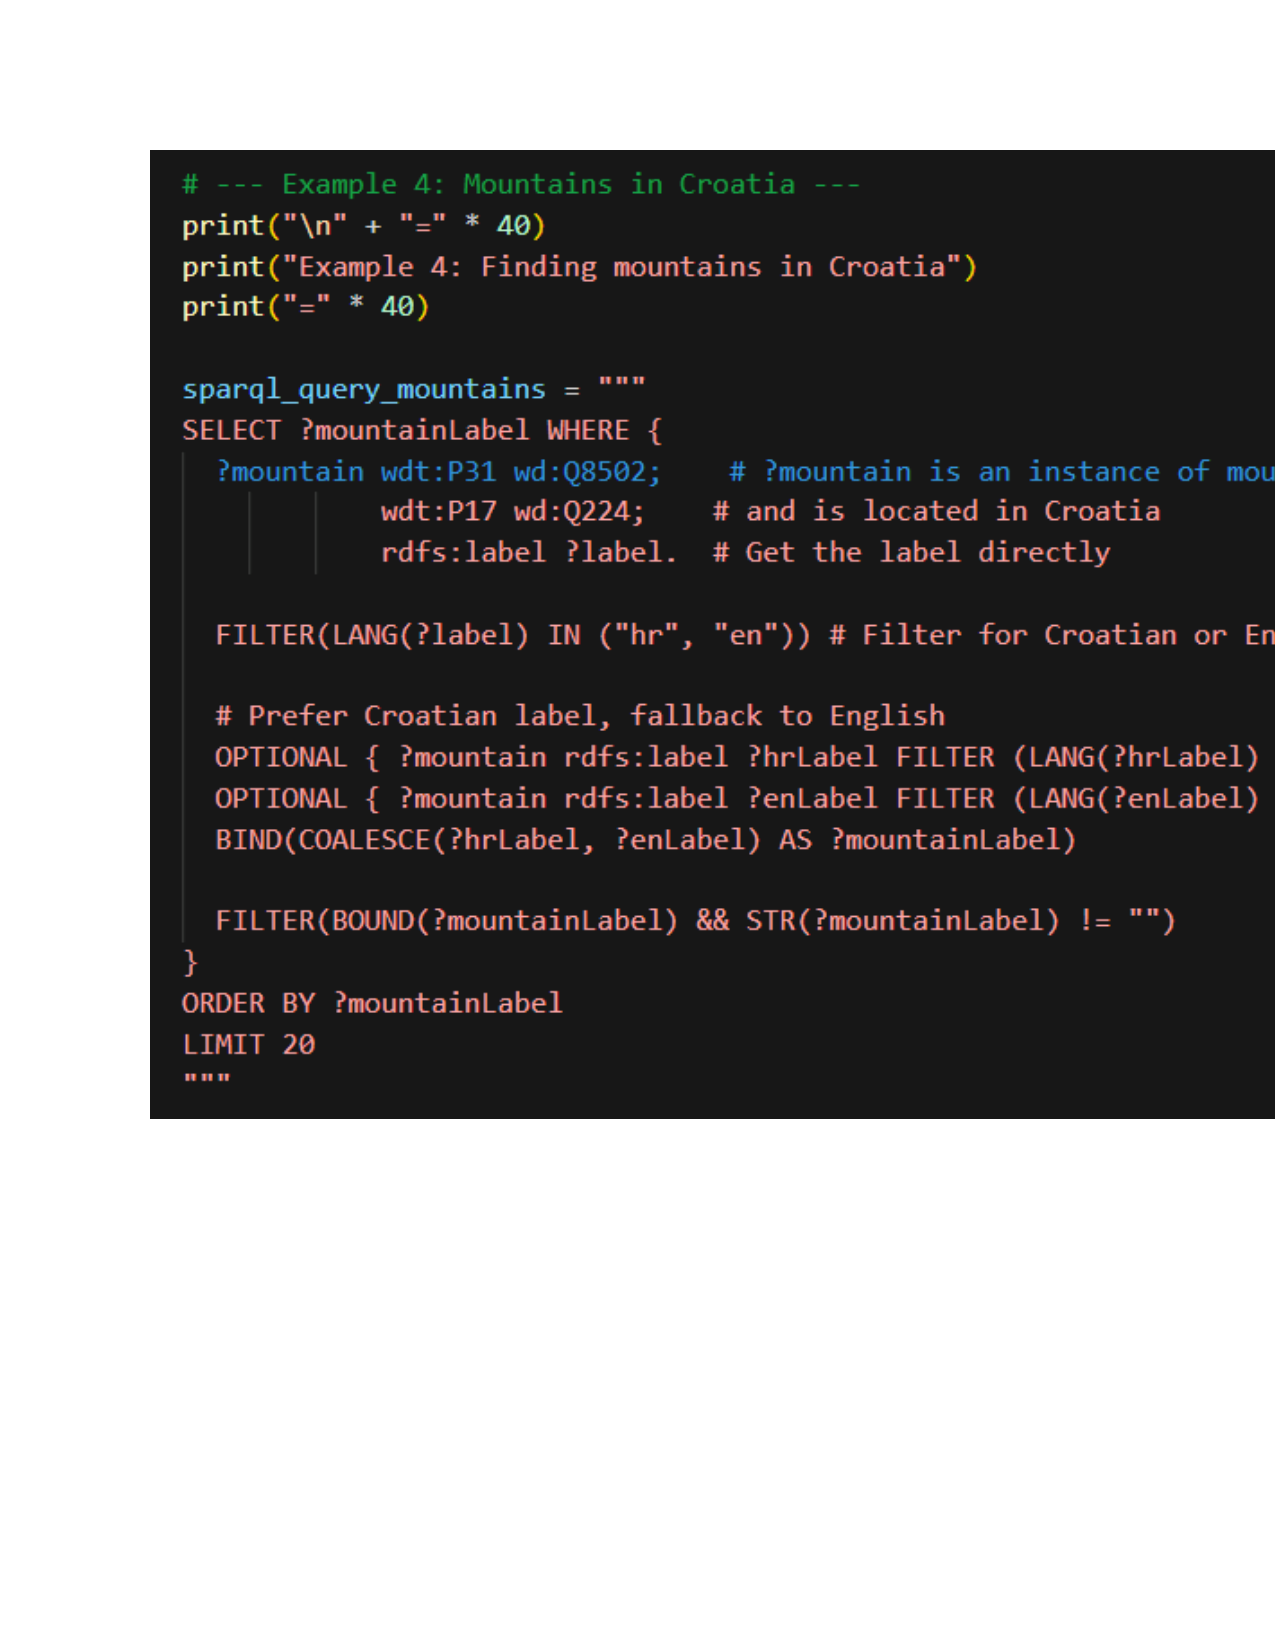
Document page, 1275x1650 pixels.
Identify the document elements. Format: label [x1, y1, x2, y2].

picture [150, 150, 1275, 1119]
